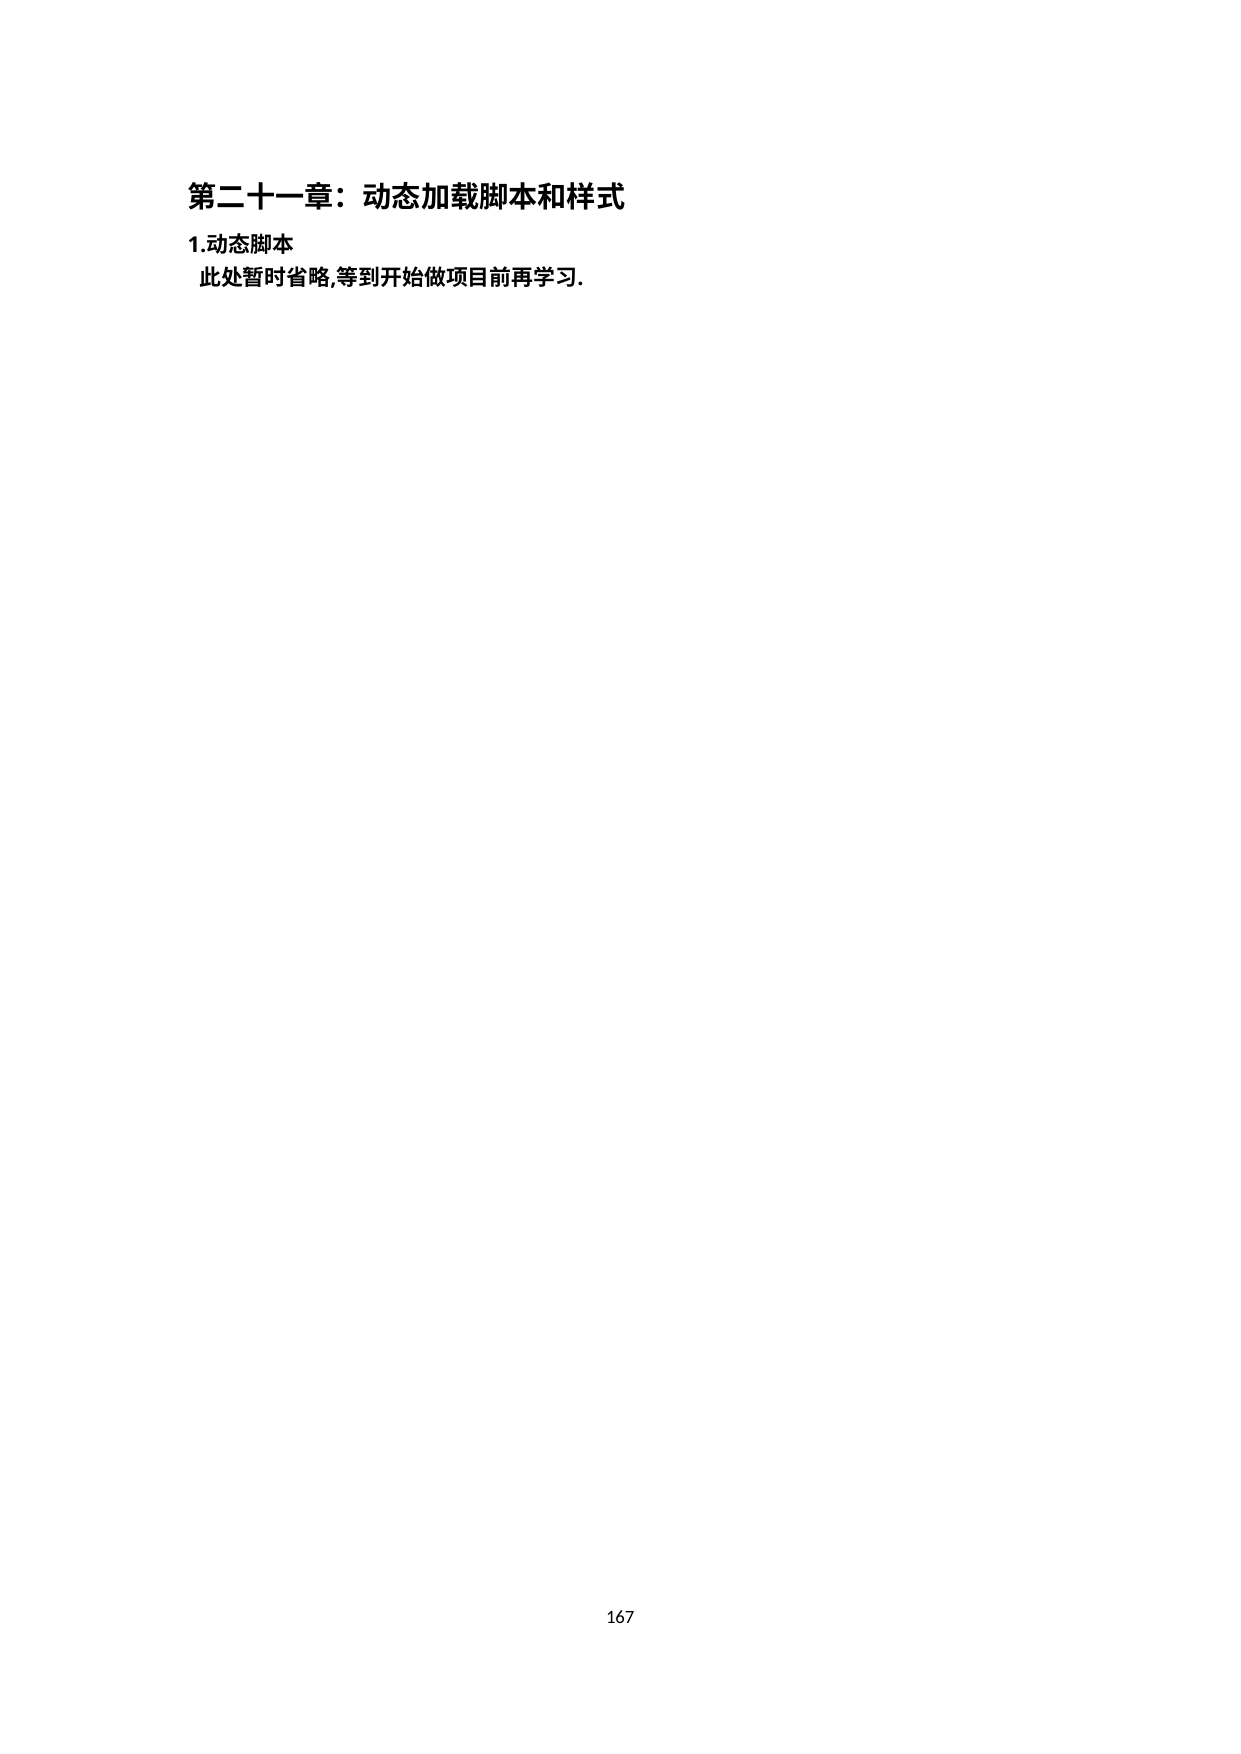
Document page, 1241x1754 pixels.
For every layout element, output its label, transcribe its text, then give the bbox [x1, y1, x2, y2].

text 此处暂时省略,等到开始做项目前再学习. [187, 259, 1053, 292]
text 1.动态脚本 [187, 227, 1053, 259]
text 第二十一章：动态加载脚本和样式 [187, 162, 1053, 227]
